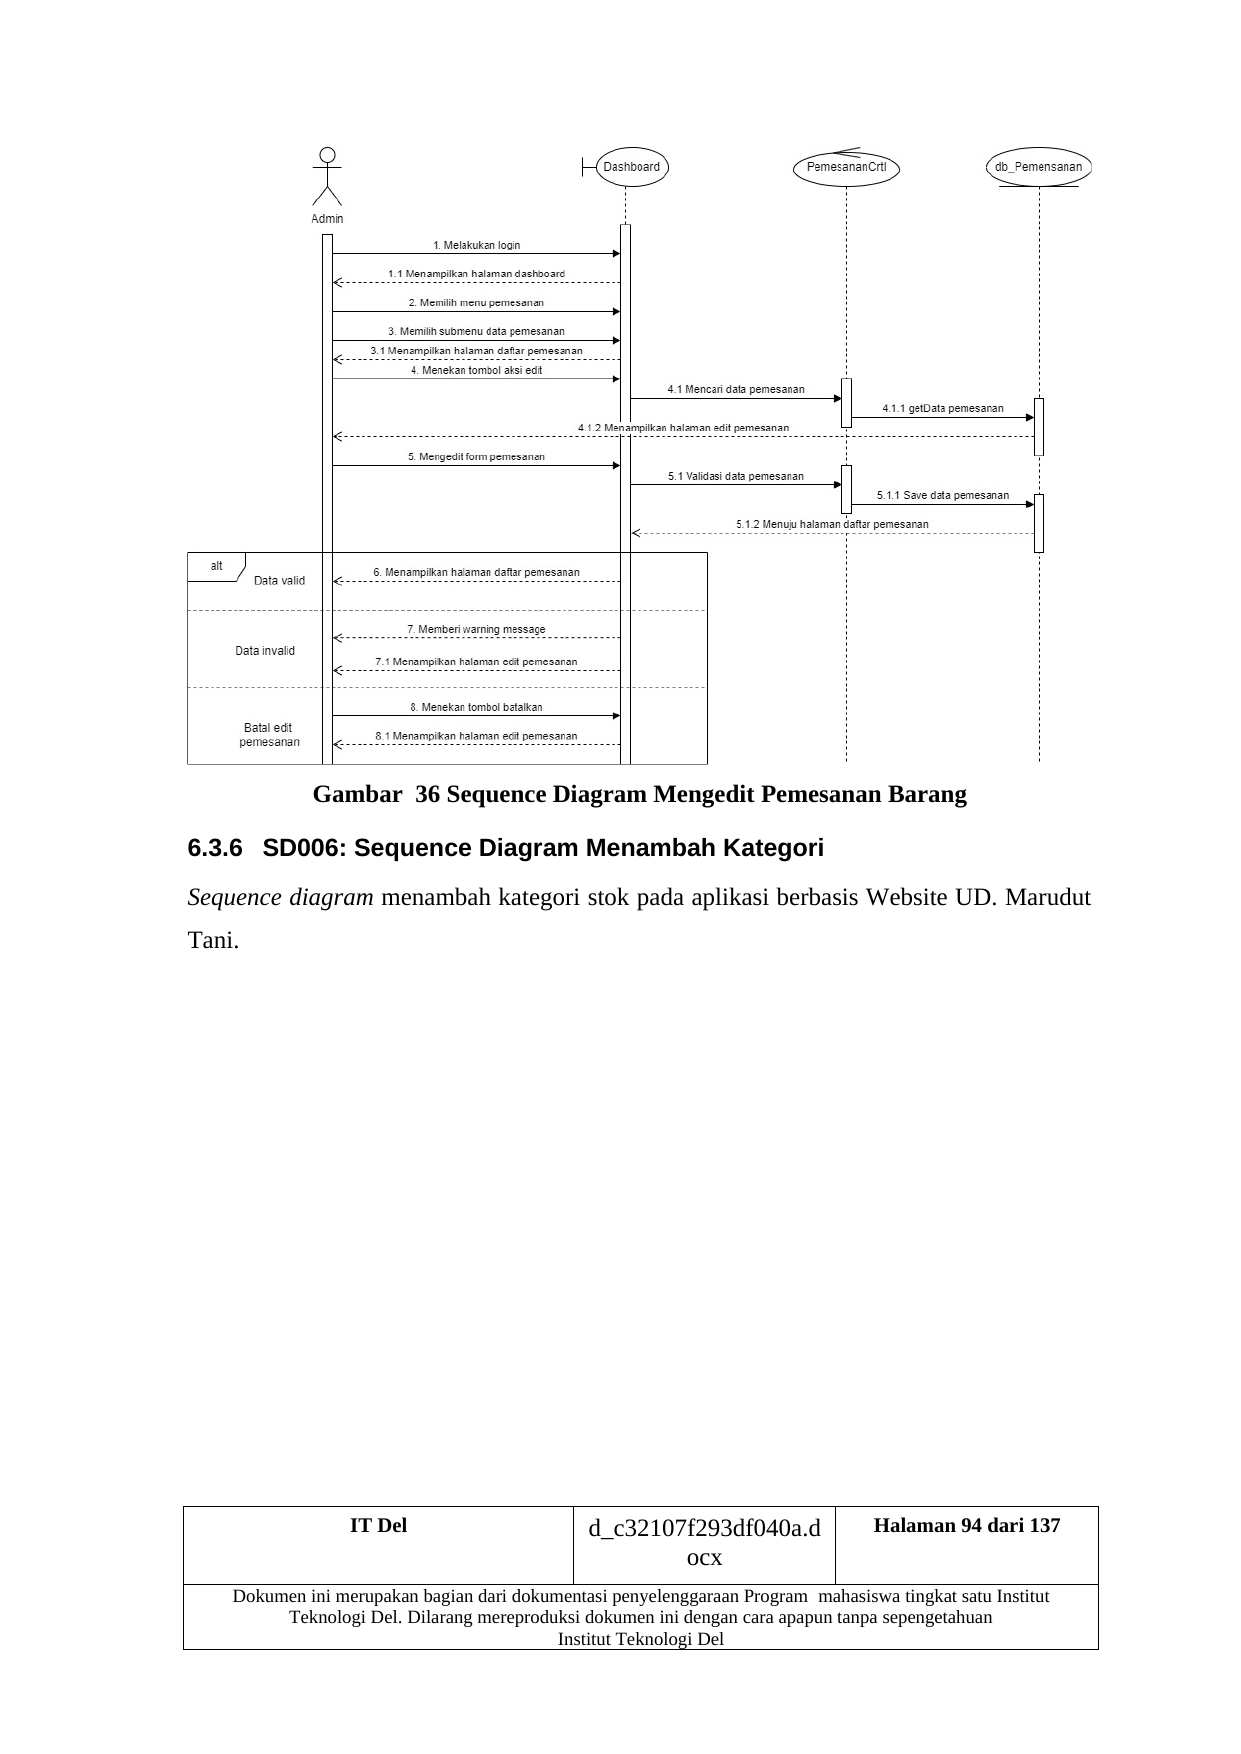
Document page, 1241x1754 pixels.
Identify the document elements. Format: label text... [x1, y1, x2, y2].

text Sequence diagram menambah kategori stok pada aplikasi berbasis Website UD. Marudut Tani. [187, 882, 1092, 954]
text Gambar 36 Sequence Diagram Mengedit Pemesanan Barang [187, 779, 1092, 808]
subtitle SD006: Sequence Diagram Menambah Kategori [187, 833, 1092, 862]
picture [187, 147, 1092, 765]
